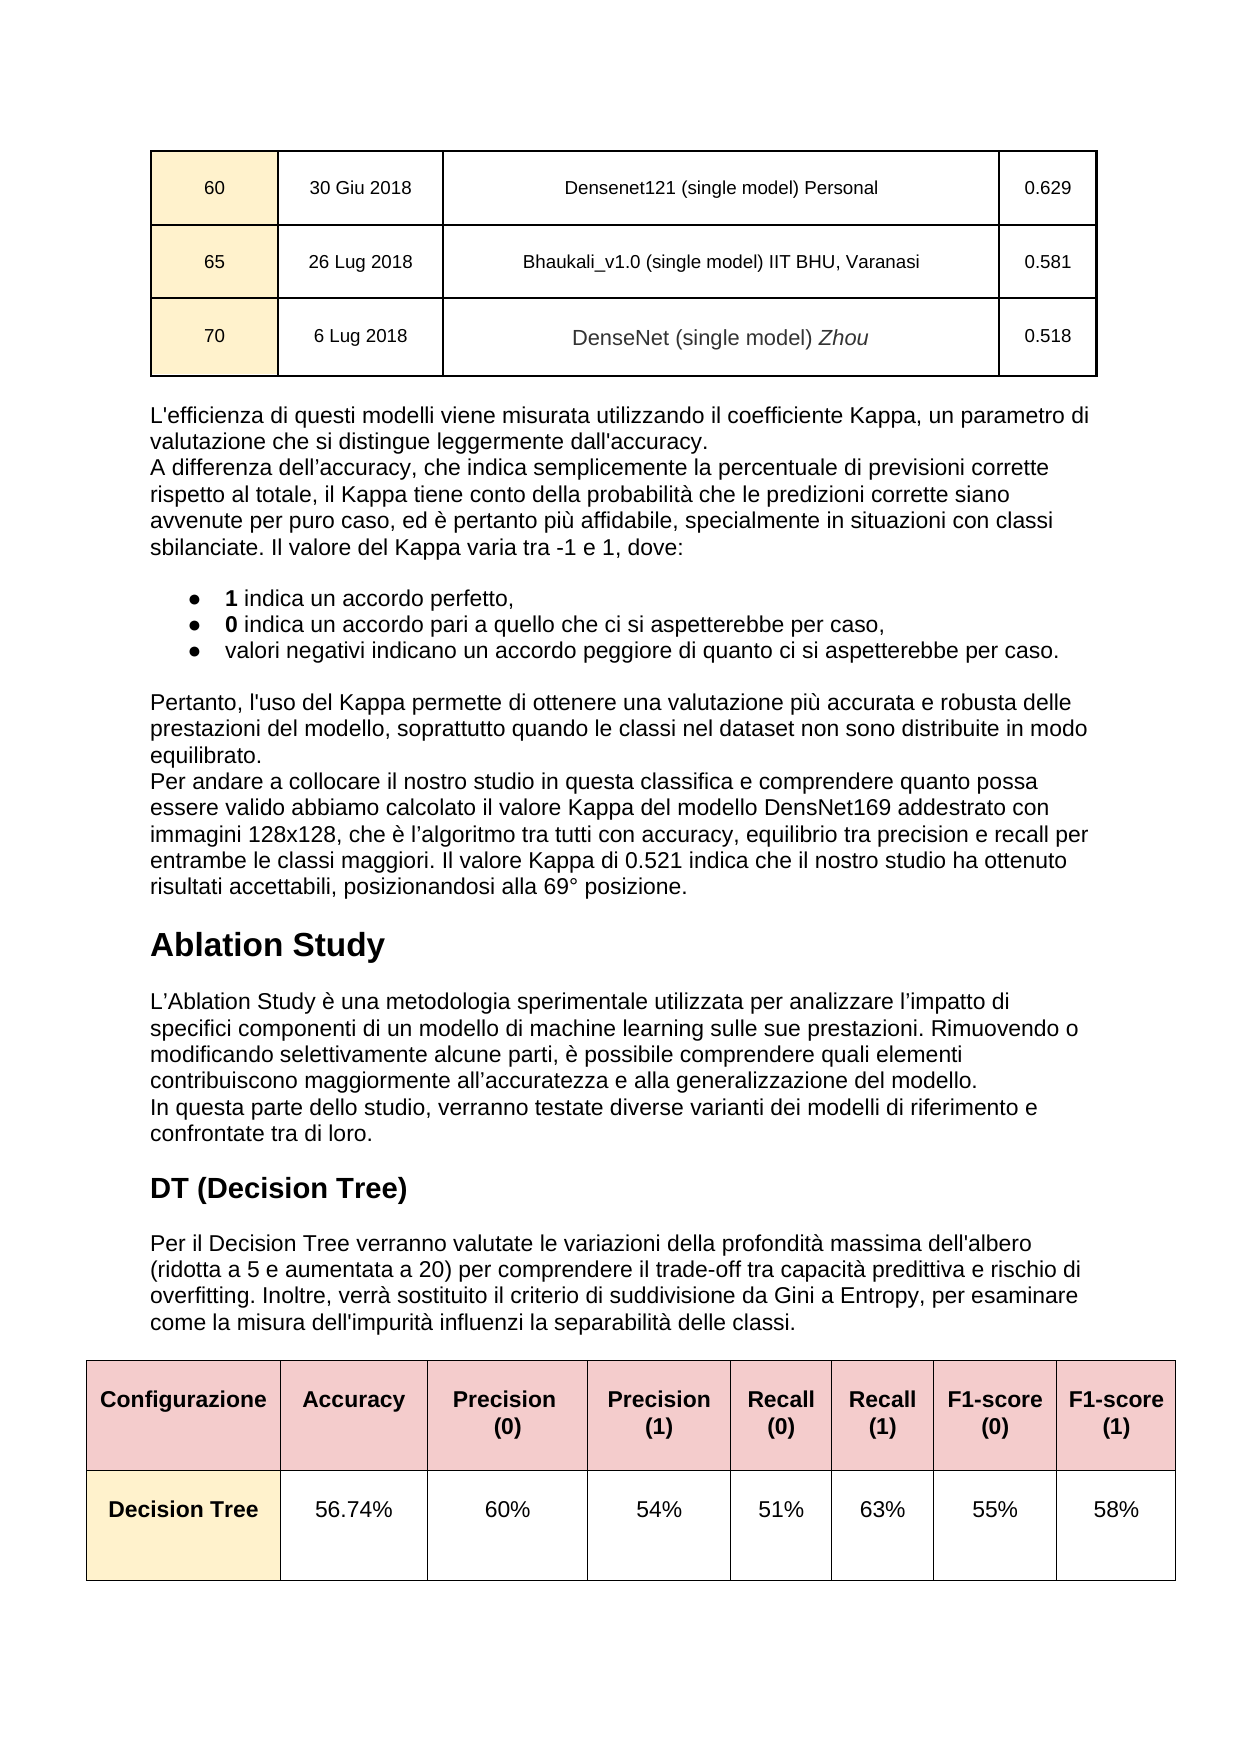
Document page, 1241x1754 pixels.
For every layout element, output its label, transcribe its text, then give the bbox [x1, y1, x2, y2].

table_cell 0.581 [1000, 226, 1095, 297]
table_cell 0.629 [1000, 152, 1095, 224]
list 0 indica un accordo pari a quello che ci si aspetterebbe per caso, [187, 611, 1090, 637]
table_header Precision (1) [588, 1361, 730, 1470]
table_header Precision (0) [428, 1361, 587, 1470]
table_cell 70 [152, 299, 277, 374]
subtitle Ablation Study [150, 925, 1090, 963]
table_cell Densenet121 (single model) Personal [444, 152, 998, 224]
table_cell 63% [832, 1471, 933, 1580]
table_cell 65 [152, 226, 277, 297]
subtitle DT (Decision Tree) [150, 1171, 1090, 1205]
text Per il Decision Tree verranno valutate le variazioni della profondità massima dell'albero (ridotta a 5 e aumentata a 20) per comprendere il trade-off tra capacità predittiva e rischio di overfitting. Inoltre, verrà sostituito il criterio di suddivisione da Gini a Entropy, per esaminare come la misura dell'impurità influenzi la separabilità delle classi. [150, 1230, 1090, 1335]
table_cell 54% [588, 1471, 730, 1580]
table_cell DenseNet (single model) Zhou [444, 299, 998, 374]
table_header Recall (0) [731, 1361, 831, 1470]
text L'efficienza di questi modelli viene misurata utilizzando il coefficiente Kappa, un parametro di valutazione che si distingue leggermente dall'accuracy. A differenza dell’accuracy, che indica semplicemente la percentuale di previsioni corrette rispetto al totale, il Kappa tiene conto della probabilità che le predizioni corrette siano avvenute per puro caso, ed è pertanto più affidabile, specialmente in situazioni con classi sbilanciate. Il valore del Kappa varia tra -1 e 1, dove: [150, 402, 1090, 560]
table_cell 60 [152, 152, 277, 224]
table_header Recall (1) [832, 1361, 933, 1470]
table_header Configurazione [87, 1361, 280, 1470]
table_cell 56.74% [281, 1471, 427, 1580]
text L’Ablation Study è una metodologia sperimentale utilizzata per analizzare l’impatto di specifici componenti di un modello di machine learning sulle sue prestazioni. Rimuovendo o modificando selettivamente alcune parti, è possibile comprendere quali elementi contribuiscono maggiormente all’accuratezza e alla generalizzazione del modello. In questa parte dello studio, verranno testate diverse varianti dei modelli di riferimento e confrontate tra di loro. [150, 988, 1090, 1146]
table_cell 0.518 [1000, 299, 1095, 374]
table_cell Decision Tree [87, 1471, 280, 1580]
table_cell 60% [428, 1471, 587, 1580]
table_cell 30 Giu 2018 [279, 152, 442, 224]
table_cell 26 Lug 2018 [279, 226, 442, 297]
table_cell 58% [1057, 1471, 1175, 1580]
table_cell 51% [731, 1471, 831, 1580]
text Pertanto, l'uso del Kappa permette di ottenere una valutazione più accurata e robusta delle prestazioni del modello, soprattutto quando le classi nel dataset non sono distribuite in modo equilibrato. Per andare a collocare il nostro studio in questa classifica e comprendere quanto possa essere valido abbiamo calcolato il valore Kappa del modello DensNet169 addestrato con immagini 128x128, che è l’algoritmo tra tutti con accuracy, equilibrio tra precision e recall per entrambe le classi maggiori. Il valore Kappa di 0.521 indica che il nostro studio ha ottenuto risultati accettabili, posizionandosi alla 69° posizione. [150, 689, 1090, 900]
table_cell Bhaukali_v1.0 (single model) IIT BHU, Varanasi [444, 226, 998, 297]
table_cell 6 Lug 2018 [279, 299, 442, 374]
table_header F1-score (1) [1057, 1361, 1175, 1470]
list 1 indica un accordo perfetto, [187, 585, 1090, 611]
table_header Accuracy [281, 1361, 427, 1470]
table_header F1-score (0) [934, 1361, 1056, 1470]
table_cell 55% [934, 1471, 1056, 1580]
list valori negativi indicano un accordo peggiore di quanto ci si aspetterebbe per caso. [187, 637, 1090, 664]
